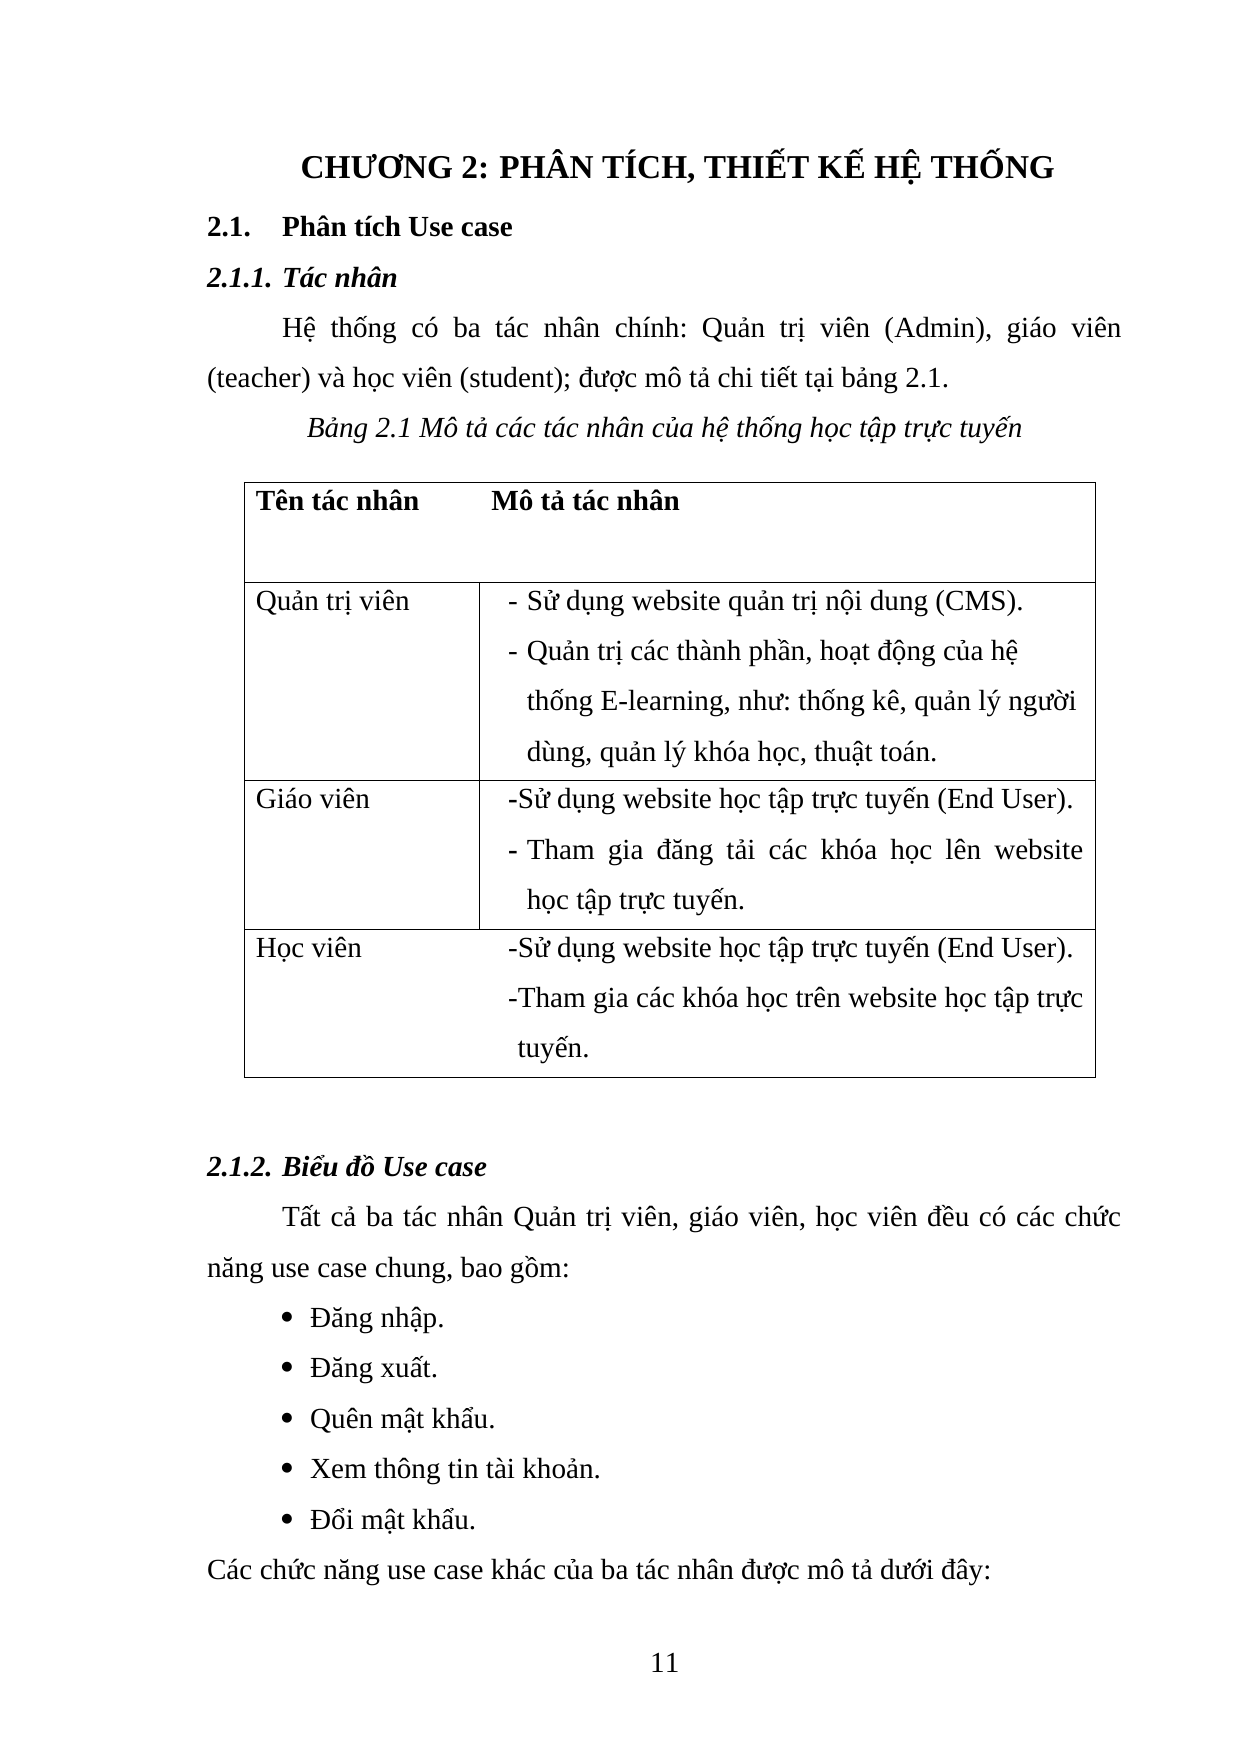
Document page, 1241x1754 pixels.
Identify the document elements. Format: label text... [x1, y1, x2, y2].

table_cell Sử dụng website quản trị nội dung (CMS). Quản trị các thành phần, hoạt động của hệ thống E-learning, như: thống kê, quản lý người dùng, quản lý khóa học, thuật toán. [480, 583, 1095, 780]
text Các chức năng use case khác của ba tác nhân được mô tả dưới đây: [207, 1552, 1122, 1586]
list Đăng nhập. [282, 1300, 1122, 1334]
subtitle Phân tích Use case [207, 209, 1122, 243]
table_header Tên tác nhân [245, 483, 480, 582]
list Đổi mật khẩu. [282, 1502, 1122, 1536]
list Quên mật khẩu. [282, 1401, 1122, 1435]
subtitle Tác nhân [207, 260, 1122, 293]
list Xem thông tin tài khoản. [282, 1451, 1122, 1485]
list Đăng xuất. [282, 1351, 1122, 1384]
table_cell Giáo viên [245, 781, 479, 929]
subtitle PHÂN TÍCH, THIẾT KẾ HỆ THỐNG [233, 148, 1122, 186]
text Hệ thống có ba tác nhân chính: Quản trị viên (Admin), giáo viên (teacher) và học viên (student); được mô tả chi tiết tại bảng 2.1. [207, 310, 1122, 394]
table_cell Sử dụng website học tập trực tuyến (End User). Tham gia đăng tải các khóa học lên website học tập trực tuyến. [480, 781, 1095, 929]
table_cell Sử dụng website học tập trực tuyến (End User). Tham gia các khóa học trên website học tập trực tuyến. [480, 930, 1095, 1077]
table_header Mô tả tác nhân [480, 483, 1095, 582]
table_cell Học viên [245, 930, 480, 1077]
text Tất cả ba tác nhân Quản trị viên, giáo viên, học viên đều có các chức năng use case chung, bao gồm: [207, 1199, 1122, 1283]
subtitle Biểu đồ Use case [207, 1149, 1122, 1183]
table_cell Quản trị viên [245, 583, 479, 780]
